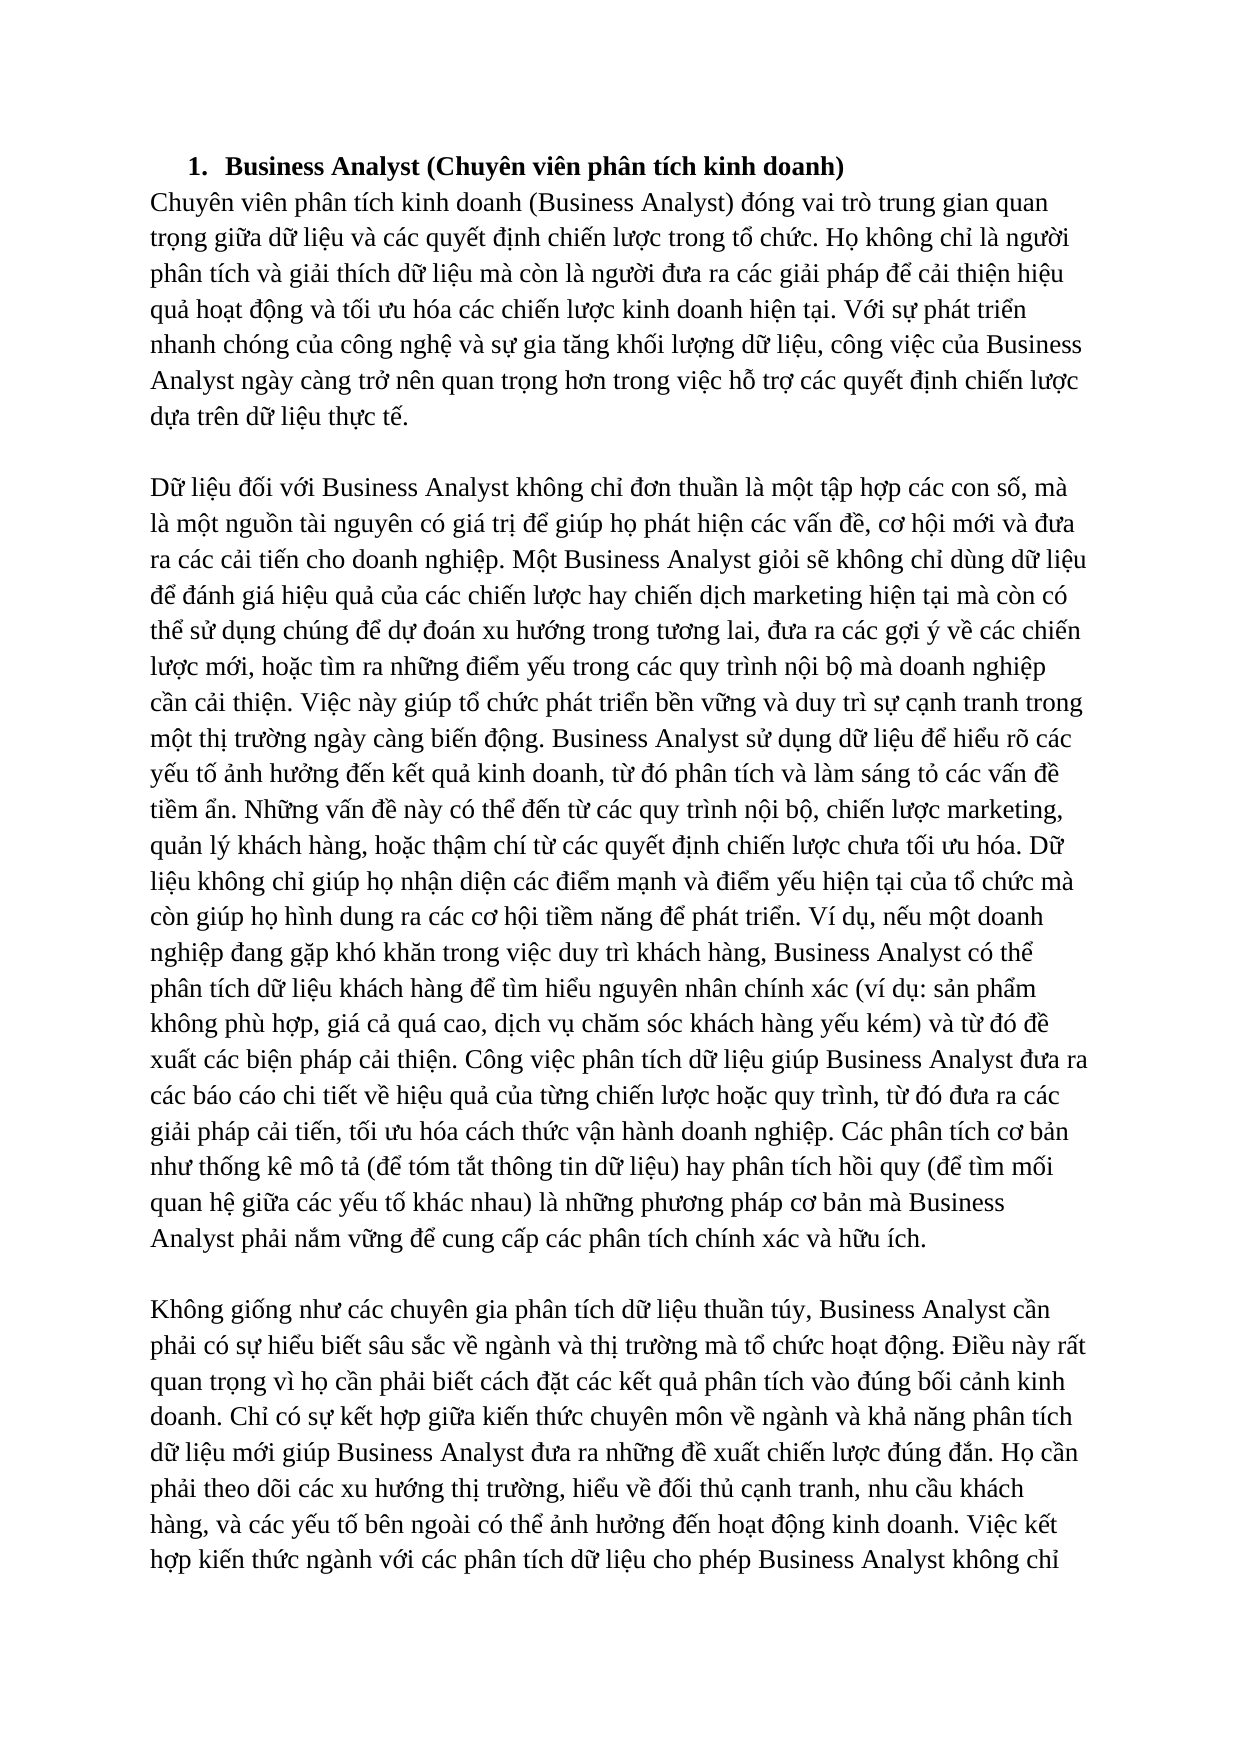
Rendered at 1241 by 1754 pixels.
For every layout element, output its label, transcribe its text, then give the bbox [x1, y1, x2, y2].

text Chuyên viên phân tích kinh doanh (Business Analyst) đóng vai trò trung gian quan trọng giữa dữ liệu và các quyết định chiến lược trong tổ chức. Họ không chỉ là người phân tích và giải thích dữ liệu mà còn là người đưa ra các giải pháp để cải thiện hiệu quả hoạt động và tối ưu hóa các chiến lược kinh doanh hiện tại. Với sự phát triển nhanh chóng của công nghệ và sự gia tăng khối lượng dữ liệu, công việc của Business Analyst ngày càng trở nên quan trọng hơn trong việc hỗ trợ các quyết định chiến lược dựa trên dữ liệu thực tế. [150, 186, 1090, 431]
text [150, 1293, 1090, 1574]
text Dữ liệu đối với Business Analyst không chỉ đơn thuần là một tập hợp các con số, mà là một nguồn tài nguyên có giá trị để giúp họ phát hiện các vấn đề, cơ hội mới và đưa ra các cải tiến cho doanh nghiệp. Một Business Analyst giỏi sẽ không chỉ dùng dữ liệu để đánh giá hiệu quả của các chiến lược hay chiến dịch marketing hiện tại mà còn có thể sử dụng chúng để dự đoán xu hướng trong tương lai, đưa ra các gợi ý về các chiến lược mới, hoặc tìm ra những điểm yếu trong các quy trình nội bộ mà doanh nghiệp cần cải thiện. Việc này giúp tổ chức phát triển bền vững và duy trì sự cạnh tranh trong một thị trường ngày càng biến động. Business Analyst sử dụng dữ liệu để hiểu rõ các yếu tố ảnh hưởng đến kết quả kinh doanh, từ đó phân tích và làm sáng tỏ các vấn đề tiềm ẩn. Những vấn đề này có thể đến từ các quy trình nội bộ, chiến lược marketing, quản lý khách hàng, hoặc thậm chí từ các quyết định chiến lược chưa tối ưu hóa. Dữ liệu không chỉ giúp họ nhận diện các điểm mạnh và điểm yếu hiện tại của tổ chức mà còn giúp họ hình dung ra các cơ hội tiềm năng để phát triển. Ví dụ, nếu một doanh nghiệp đang gặp khó khăn trong việc duy trì khách hàng, Business Analyst có thể phân tích dữ liệu khách hàng để tìm hiểu nguyên nhân chính xác (ví dụ: sản phẩm không phù hợp, giá cả quá cao, dịch vụ chăm sóc khách hàng yếu kém) và từ đó đề xuất các biện pháp cải thiện. Công việc phân tích dữ liệu giúp Business Analyst đưa ra các báo cáo chi tiết về hiệu quả của từng chiến lược hoặc quy trình, từ đó đưa ra các giải pháp cải tiến, tối ưu hóa cách thức vận hành doanh nghiệp. Các phân tích cơ bản như thống kê mô tả (để tóm tắt thông tin dữ liệu) hay phân tích hồi quy (để tìm mối quan hệ giữa các yếu tố khác nhau) là những phương pháp cơ bản mà Business Analyst phải nắm vững để cung cấp các phân tích chính xác và hữu ích. [150, 472, 1090, 1253]
list Business Analyst (Chuyên viên phân tích kinh doanh) [187, 150, 1090, 181]
